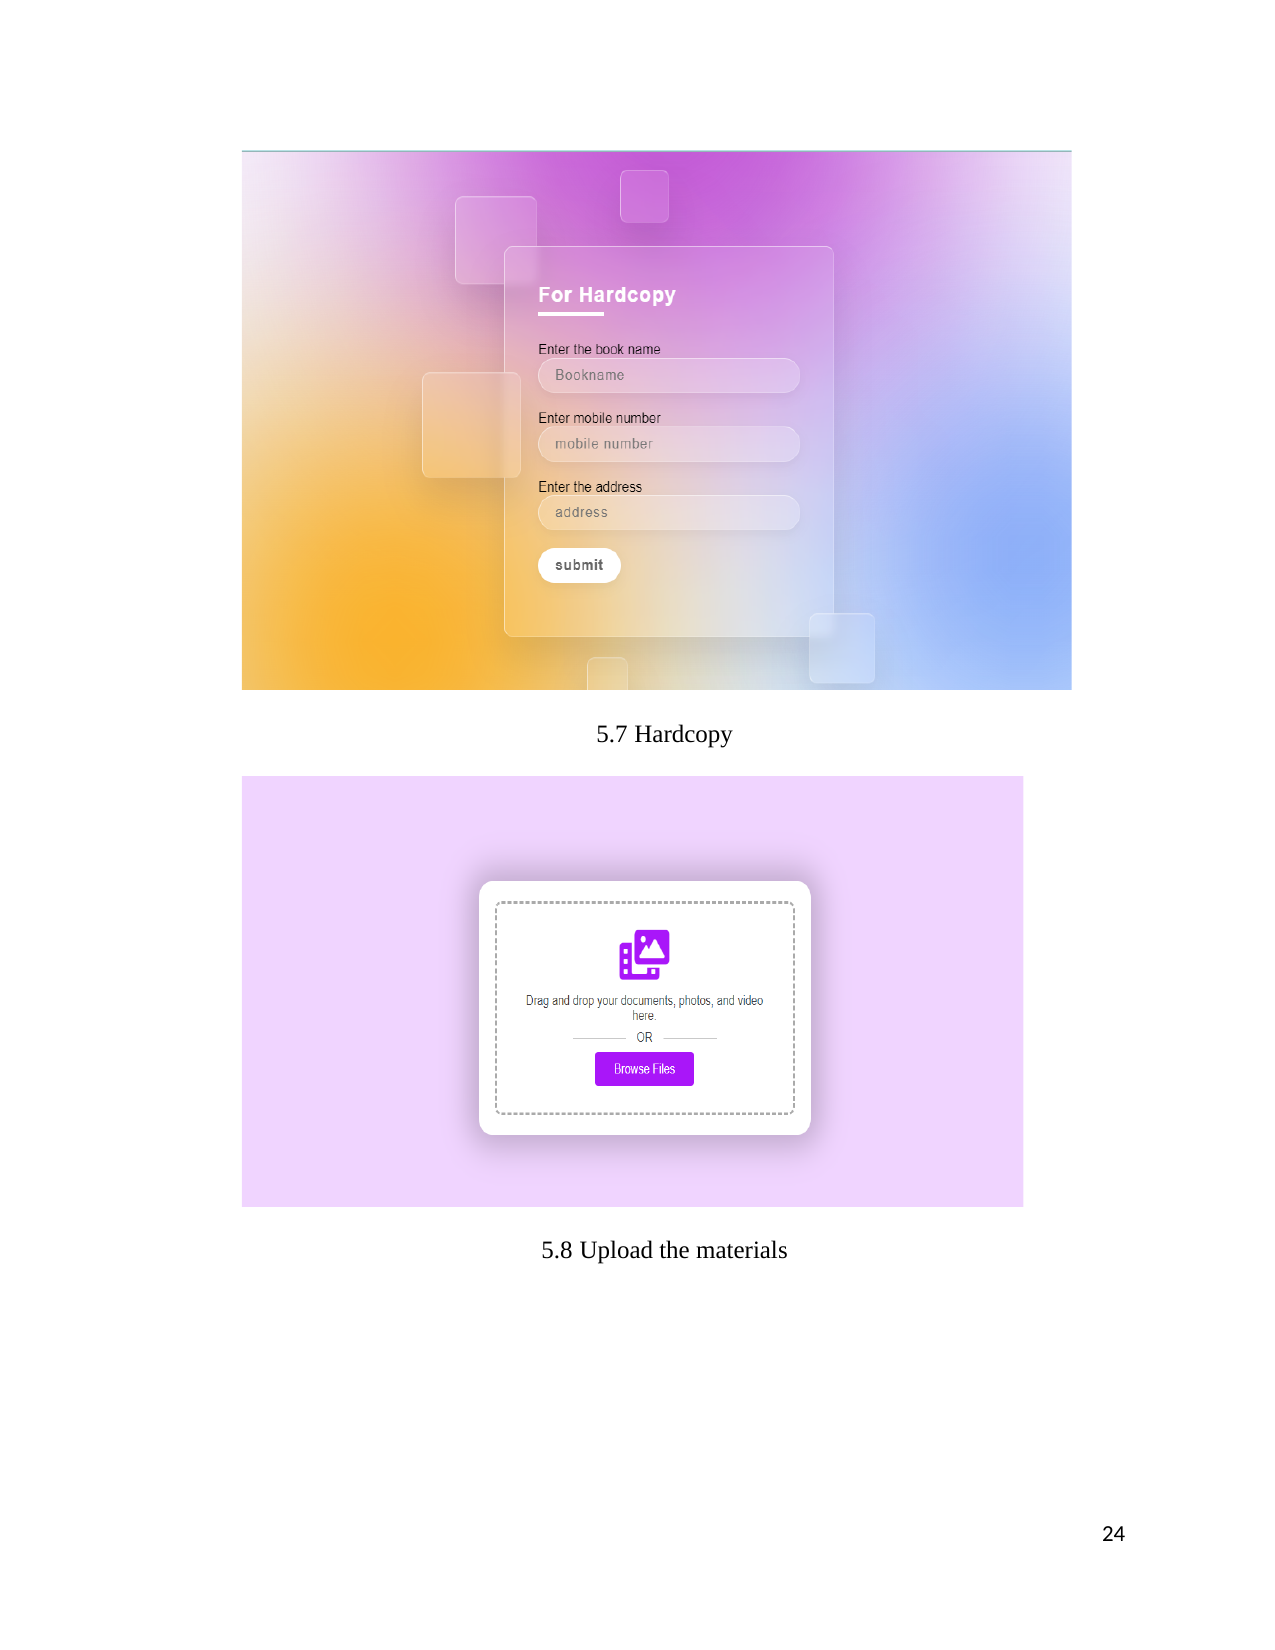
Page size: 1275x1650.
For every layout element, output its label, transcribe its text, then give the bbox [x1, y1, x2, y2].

picture [241, 776, 1024, 1207]
list Hardcopy [204, 719, 1125, 747]
list Upload the materials [204, 1235, 1125, 1264]
picture [241, 150, 1072, 690]
